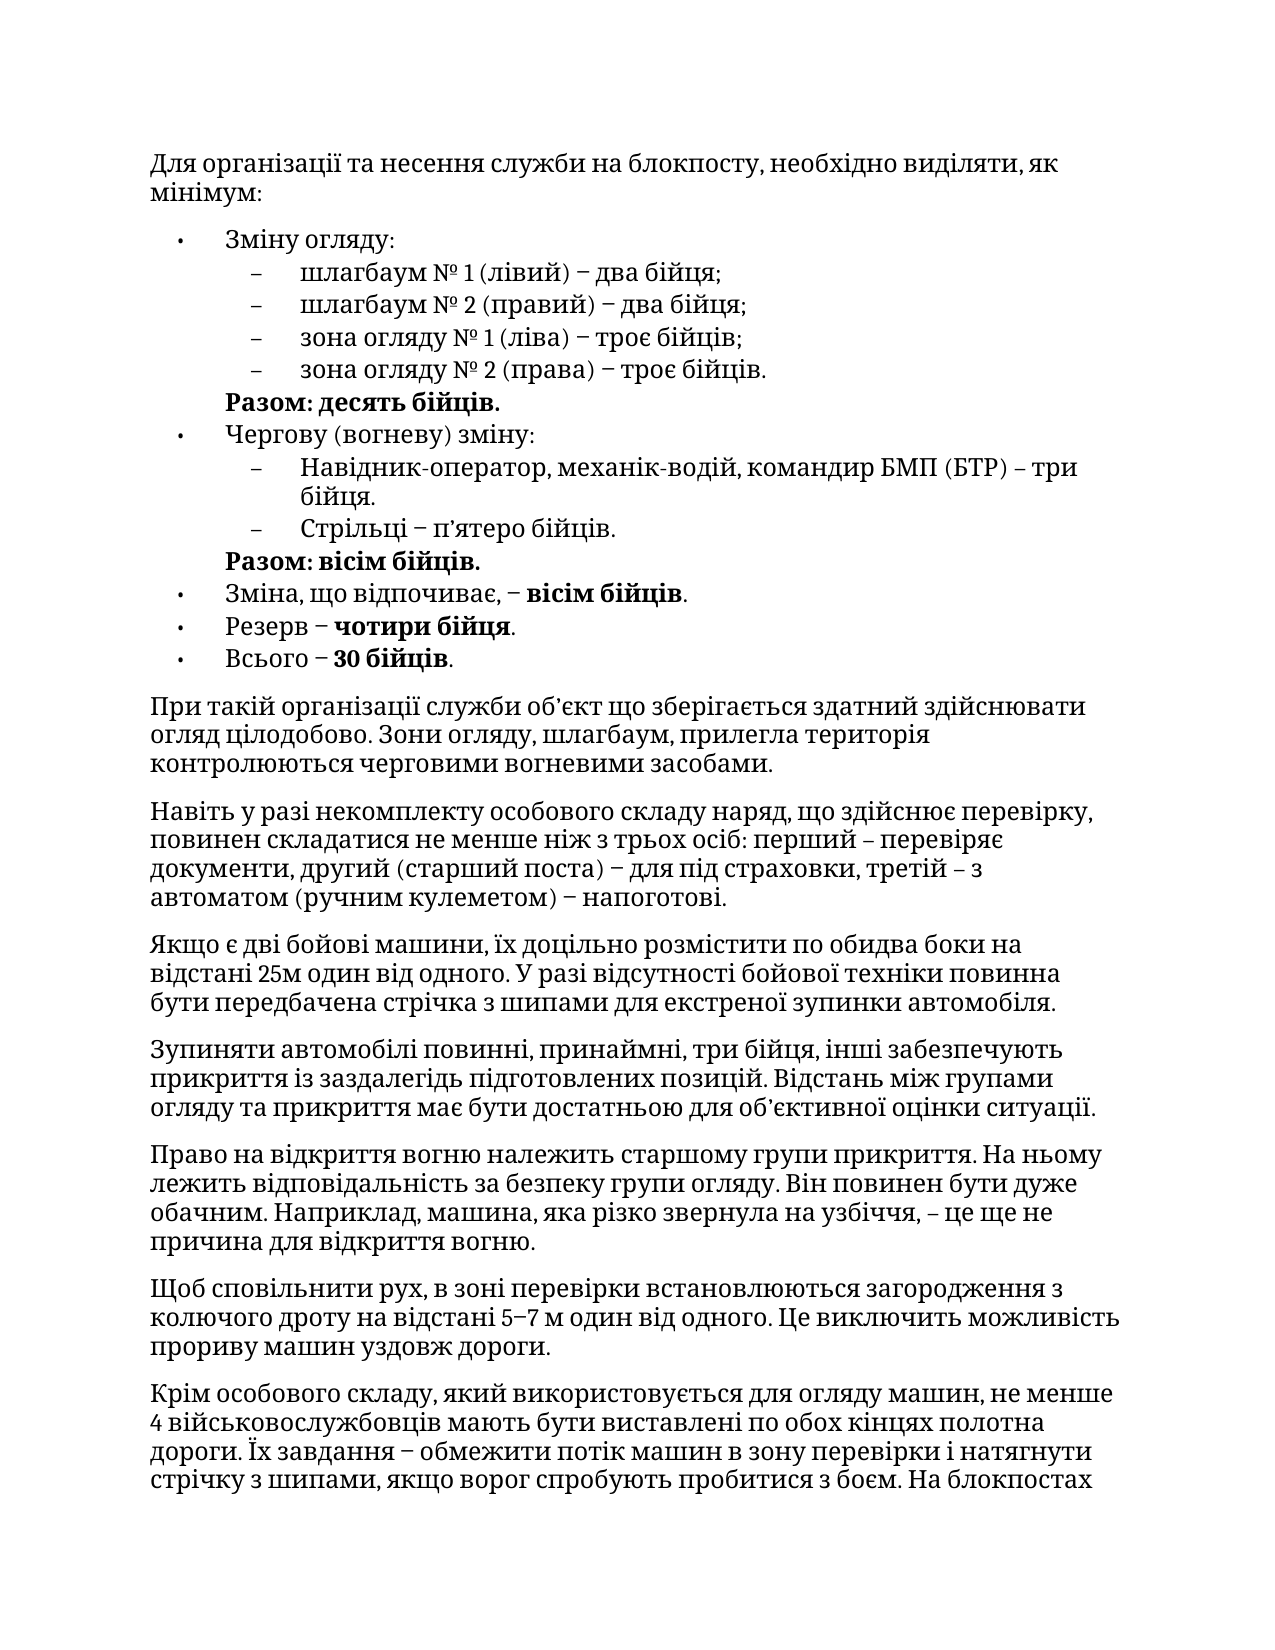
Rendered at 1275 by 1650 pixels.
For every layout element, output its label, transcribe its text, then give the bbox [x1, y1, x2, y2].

list Чергову (вогневу) зміну: [175, 421, 1125, 450]
list Разом: вісім бійців. [175, 547, 1125, 576]
text Зупиняти автомобілі повинні, принаймні, три бійця, інші забезпечують прикриття із заздалегідь підготовлених позицій. Відстань між групами огляду та прикриття має бути достатньою для об’єктивної оцінки ситуації. [150, 1036, 1125, 1122]
list зона огляду № 2 (права) ‒ троє бійців. [250, 356, 1125, 385]
text Навіть у разі некомплекту особового складу наряд, що здійснює перевірку, повинен складатися не менше ніж з трьох осіб: перший – перевіряє документи, другий (старший поста) ‒ для під страховки, третій – з автоматом (ручним кулеметом) ‒ напоготові. [150, 797, 1125, 912]
text Для організації та несення служби на блокпосту, необхідно виділяти, як мінімум: [150, 150, 1125, 207]
list зона огляду № 1 (ліва) ‒ троє бійців; [250, 324, 1125, 352]
text Якщо є дві бойові машини, їх доцільно розмістити по обидва боки на відстані 25м один від одного. У разі відсутності бойової техніки повинна бути передбачена стрічка з шипами для екстреної зупинки автомобіля. [150, 931, 1125, 1017]
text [150, 1380, 1125, 1495]
text При такій організації служби об’єкт що зберігається здатний здійснювати огляд цілодобово. Зони огляду, шлагбаум, прилегла територія контролюються черговими вогневими засобами. [150, 692, 1125, 779]
list Зміна, що відпочиває, ‒ вісім бійців. [175, 580, 1125, 609]
list Стрільці ‒ п’ятеро бійців. [250, 515, 1125, 544]
text Право на відкриття вогню належить старшому групи прикриття. На ньому лежить відповідальність за безпеку групи огляду. Він повинен бути дуже обачним. Наприклад, машина, яка різко звернула на узбіччя, – це ще не причина для відкриття вогню. [150, 1141, 1125, 1256]
list шлагбаум № 1 (лівий) ‒ два бійця; [250, 259, 1125, 287]
list Резерв ‒ чотири бійця. [175, 612, 1125, 641]
text Щоб сповільнити рух, в зоні перевірки встановлюються загородження з колючого дроту на відстані 5‒7 м один від одного. Це виключить можливість прориву машин уздовж дороги. [150, 1275, 1125, 1361]
list шлагбаум № 2 (правий) ‒ два бійця; [250, 291, 1125, 320]
list Зміну огляду: [175, 226, 1125, 255]
list Всього ‒ 30 бійців. [175, 645, 1125, 674]
list Навідник-оператор, механік-водій, командир БМП (БТР) – три бійця. [250, 454, 1125, 511]
list Разом: десять бійців. [175, 389, 1125, 417]
